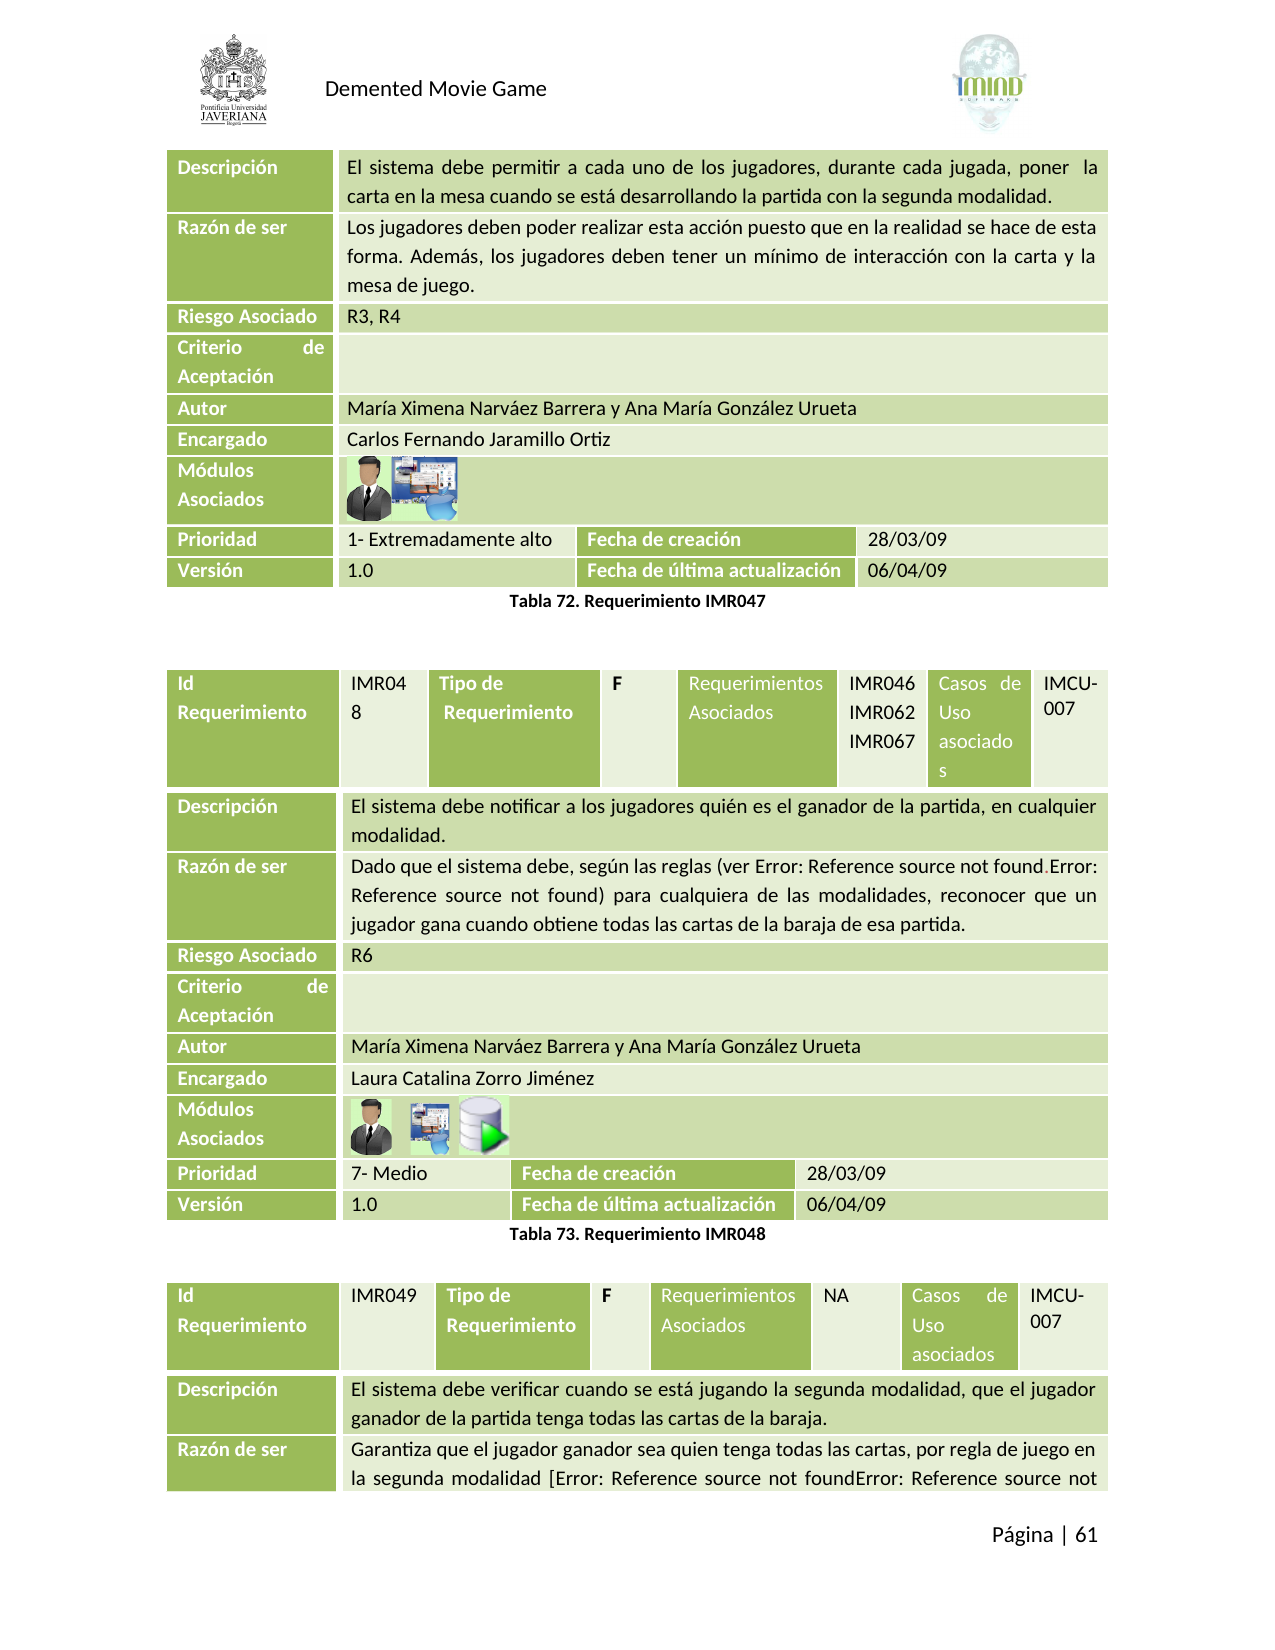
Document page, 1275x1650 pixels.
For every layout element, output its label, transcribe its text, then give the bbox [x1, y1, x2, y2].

picture [410, 1103, 450, 1155]
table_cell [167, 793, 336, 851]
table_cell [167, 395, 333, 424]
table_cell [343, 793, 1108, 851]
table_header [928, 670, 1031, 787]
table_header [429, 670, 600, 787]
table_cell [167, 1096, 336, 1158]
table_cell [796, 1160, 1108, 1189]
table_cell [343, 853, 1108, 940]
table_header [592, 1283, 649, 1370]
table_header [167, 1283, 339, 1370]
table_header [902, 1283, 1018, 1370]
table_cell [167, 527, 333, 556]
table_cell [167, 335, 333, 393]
picture [200, 34, 267, 126]
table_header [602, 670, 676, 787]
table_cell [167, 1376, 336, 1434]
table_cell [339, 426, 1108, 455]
picture [350, 1099, 392, 1155]
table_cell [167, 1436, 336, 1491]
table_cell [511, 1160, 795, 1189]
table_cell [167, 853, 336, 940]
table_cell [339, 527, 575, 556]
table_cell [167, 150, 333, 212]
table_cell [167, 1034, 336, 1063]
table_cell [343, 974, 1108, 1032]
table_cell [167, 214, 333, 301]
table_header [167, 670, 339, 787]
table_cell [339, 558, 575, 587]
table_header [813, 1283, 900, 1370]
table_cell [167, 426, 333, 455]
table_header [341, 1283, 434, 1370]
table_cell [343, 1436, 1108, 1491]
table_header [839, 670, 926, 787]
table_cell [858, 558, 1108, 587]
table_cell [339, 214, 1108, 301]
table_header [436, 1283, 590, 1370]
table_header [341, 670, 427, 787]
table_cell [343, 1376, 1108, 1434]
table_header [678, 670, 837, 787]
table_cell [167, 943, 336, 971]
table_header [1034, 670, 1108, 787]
picture [346, 456, 458, 521]
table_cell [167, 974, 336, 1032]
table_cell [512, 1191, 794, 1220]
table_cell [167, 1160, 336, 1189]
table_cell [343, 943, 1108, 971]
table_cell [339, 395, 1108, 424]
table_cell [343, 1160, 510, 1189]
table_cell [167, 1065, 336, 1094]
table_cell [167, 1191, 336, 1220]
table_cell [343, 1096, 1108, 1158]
picture [458, 1095, 510, 1155]
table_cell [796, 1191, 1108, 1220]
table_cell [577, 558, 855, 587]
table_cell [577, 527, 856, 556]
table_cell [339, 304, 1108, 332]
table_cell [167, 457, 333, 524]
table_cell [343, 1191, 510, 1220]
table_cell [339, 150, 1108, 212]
text Tabla 73. Requerimiento IMR048 [177, 1222, 1098, 1245]
picture [951, 34, 1033, 138]
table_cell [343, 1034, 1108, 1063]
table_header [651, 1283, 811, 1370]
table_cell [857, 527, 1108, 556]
text Tabla 72. Requerimiento IMR047 [177, 589, 1098, 612]
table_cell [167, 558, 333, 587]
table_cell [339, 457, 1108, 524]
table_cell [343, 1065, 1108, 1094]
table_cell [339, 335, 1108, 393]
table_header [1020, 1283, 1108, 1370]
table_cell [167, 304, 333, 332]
